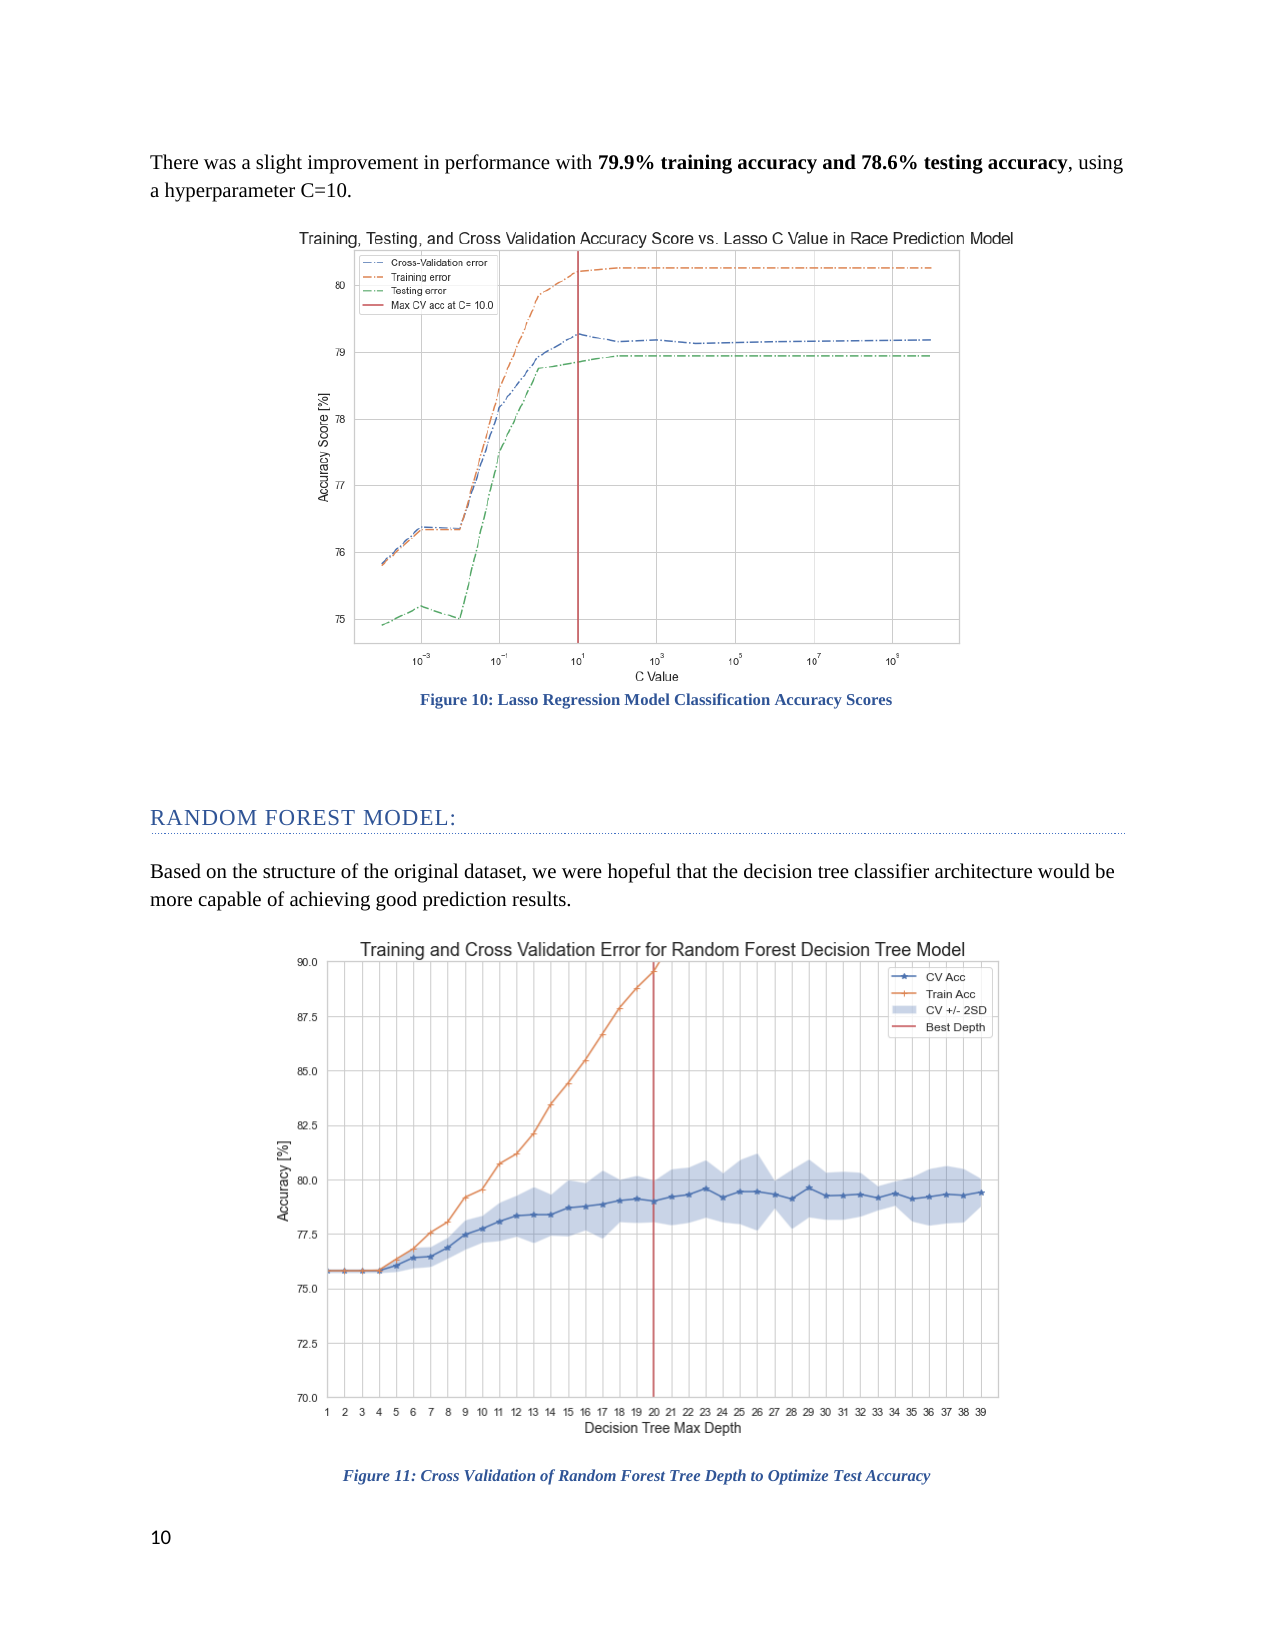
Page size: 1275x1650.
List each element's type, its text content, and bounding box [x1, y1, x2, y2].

picture [271, 935, 1004, 1442]
text There was a slight improvement in performance with 79.9% training accuracy and 78.6% testing accuracy, using a hyperparameter C=10. [150, 150, 1125, 202]
picture [292, 226, 1020, 690]
subtitle Random Forest Model: [150, 804, 1125, 834]
text Figure 11: Cross Validation of Random Forest Tree Depth to Optimize Test Accuracy [150, 1466, 1125, 1485]
text Based on the structure of the original dataset, we were hopeful that the decision tree classifier architecture would be more capable of achieving good prediction results. [150, 859, 1125, 911]
text Figure 10: Lasso Regression Model Classification Accuracy Scores [187, 690, 1125, 709]
